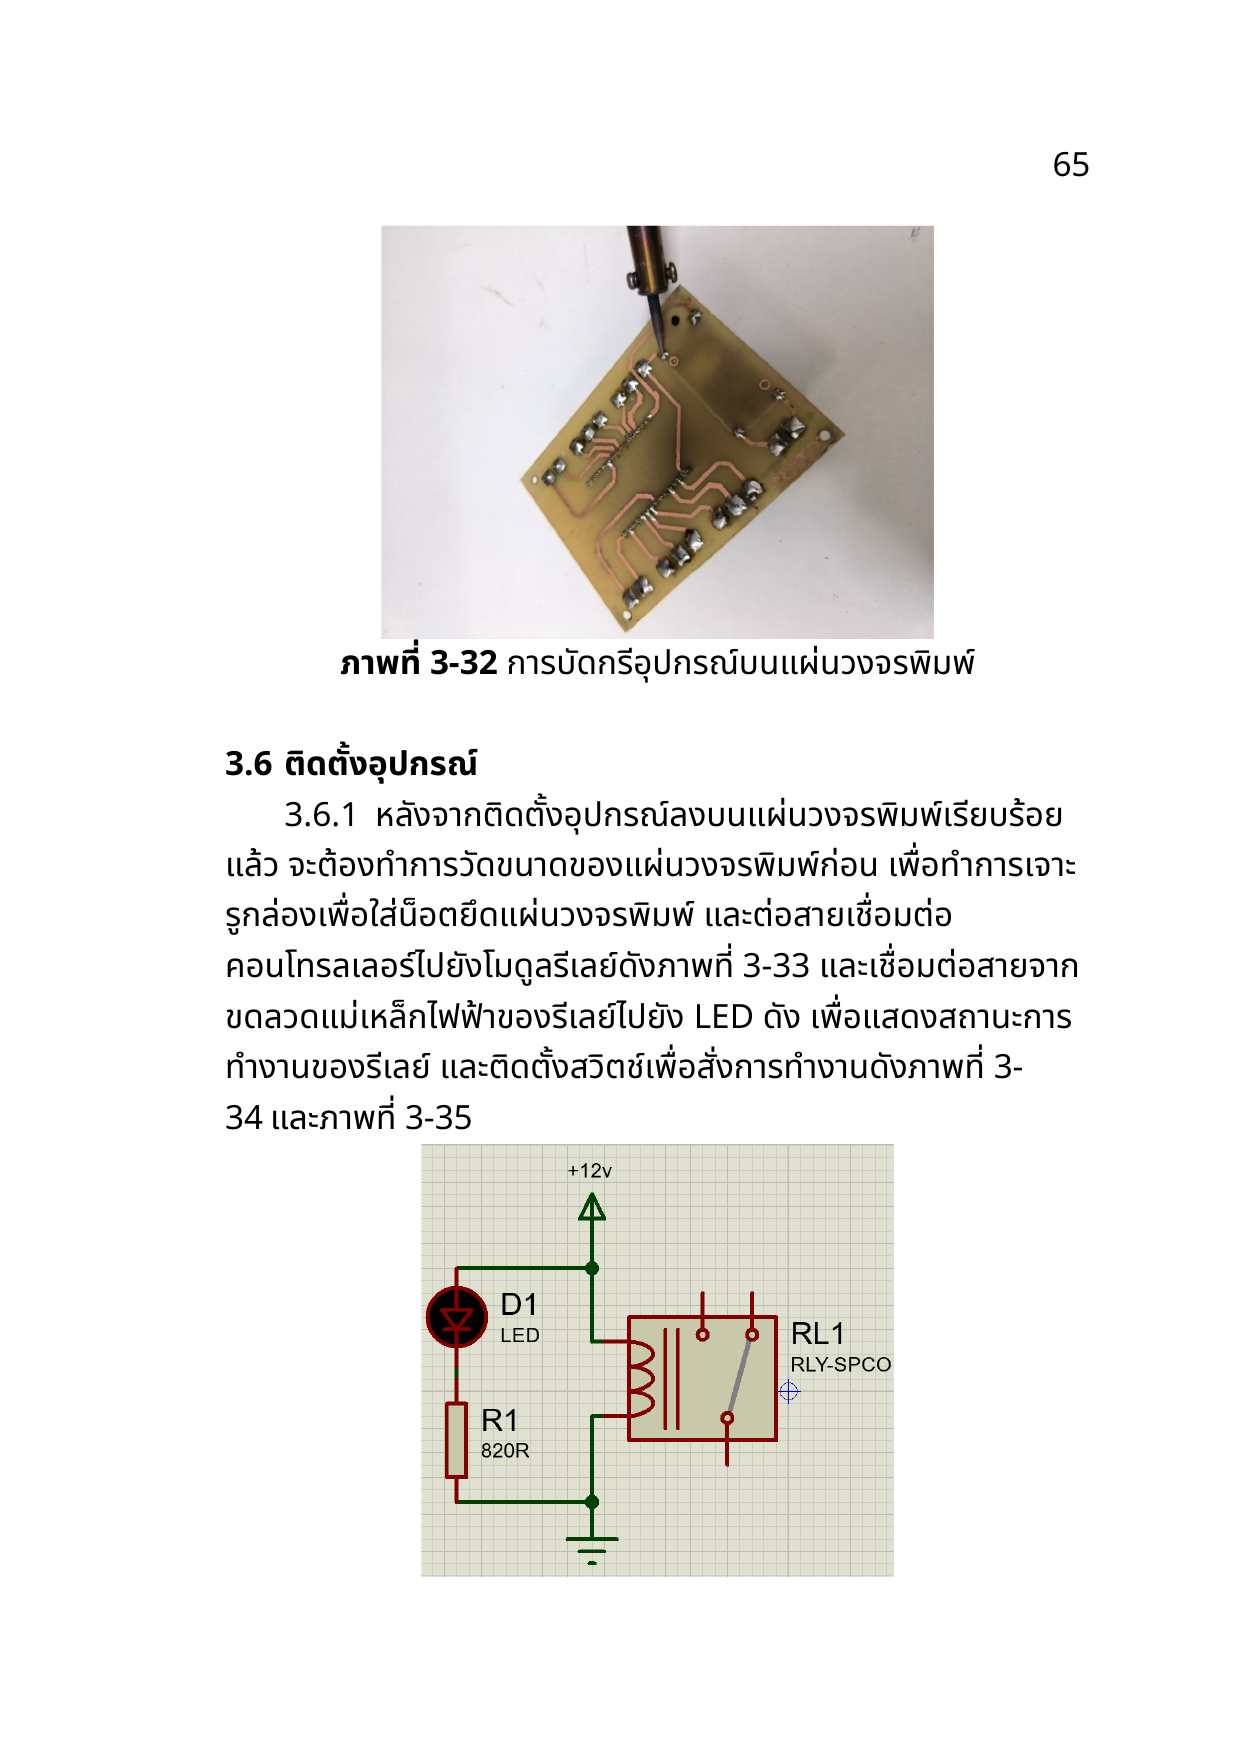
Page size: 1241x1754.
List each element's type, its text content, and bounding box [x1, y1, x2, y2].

text 3.6 ติดตั้งอุปกรณ์ [225, 740, 1090, 790]
text 3.6.1 หลังจากติดตั้งอุปกรณ์ลงบนแผ่นวงจรพิมพ์เรียบร้อยแล้ว จะต้องทำการวัดขนาดของแผ่นวงจรพิมพ์ก่อน เพื่อทำการเจาะรูกล่องเพื่อใส่น็อตยึดแผ่นวงจรพิมพ์ และต่อสายเชื่อมต่อคอนโทรลเลอร์ไปยังโมดูลรีเลย์ดังภาพที่ 3-33 และเชื่อมต่อสายจากขดลวดแม่เหล็กไฟฟ้าของรีเลย์ไปยัง LED ดัง เพื่อแสดงสถานะการทำงานของรีเลย์ และติดตั้งสวิตช์เพื่อสั่งการทำงานดังภาพที่ 3-34และภาพที่ 3-35 [225, 790, 1090, 1144]
picture [382, 226, 933, 639]
picture [421, 1144, 894, 1577]
text ภาพที่ 3-32 การบัดกรีอุปกรณ์บนแผ่นวงจรพิมพ์ [225, 639, 1090, 690]
